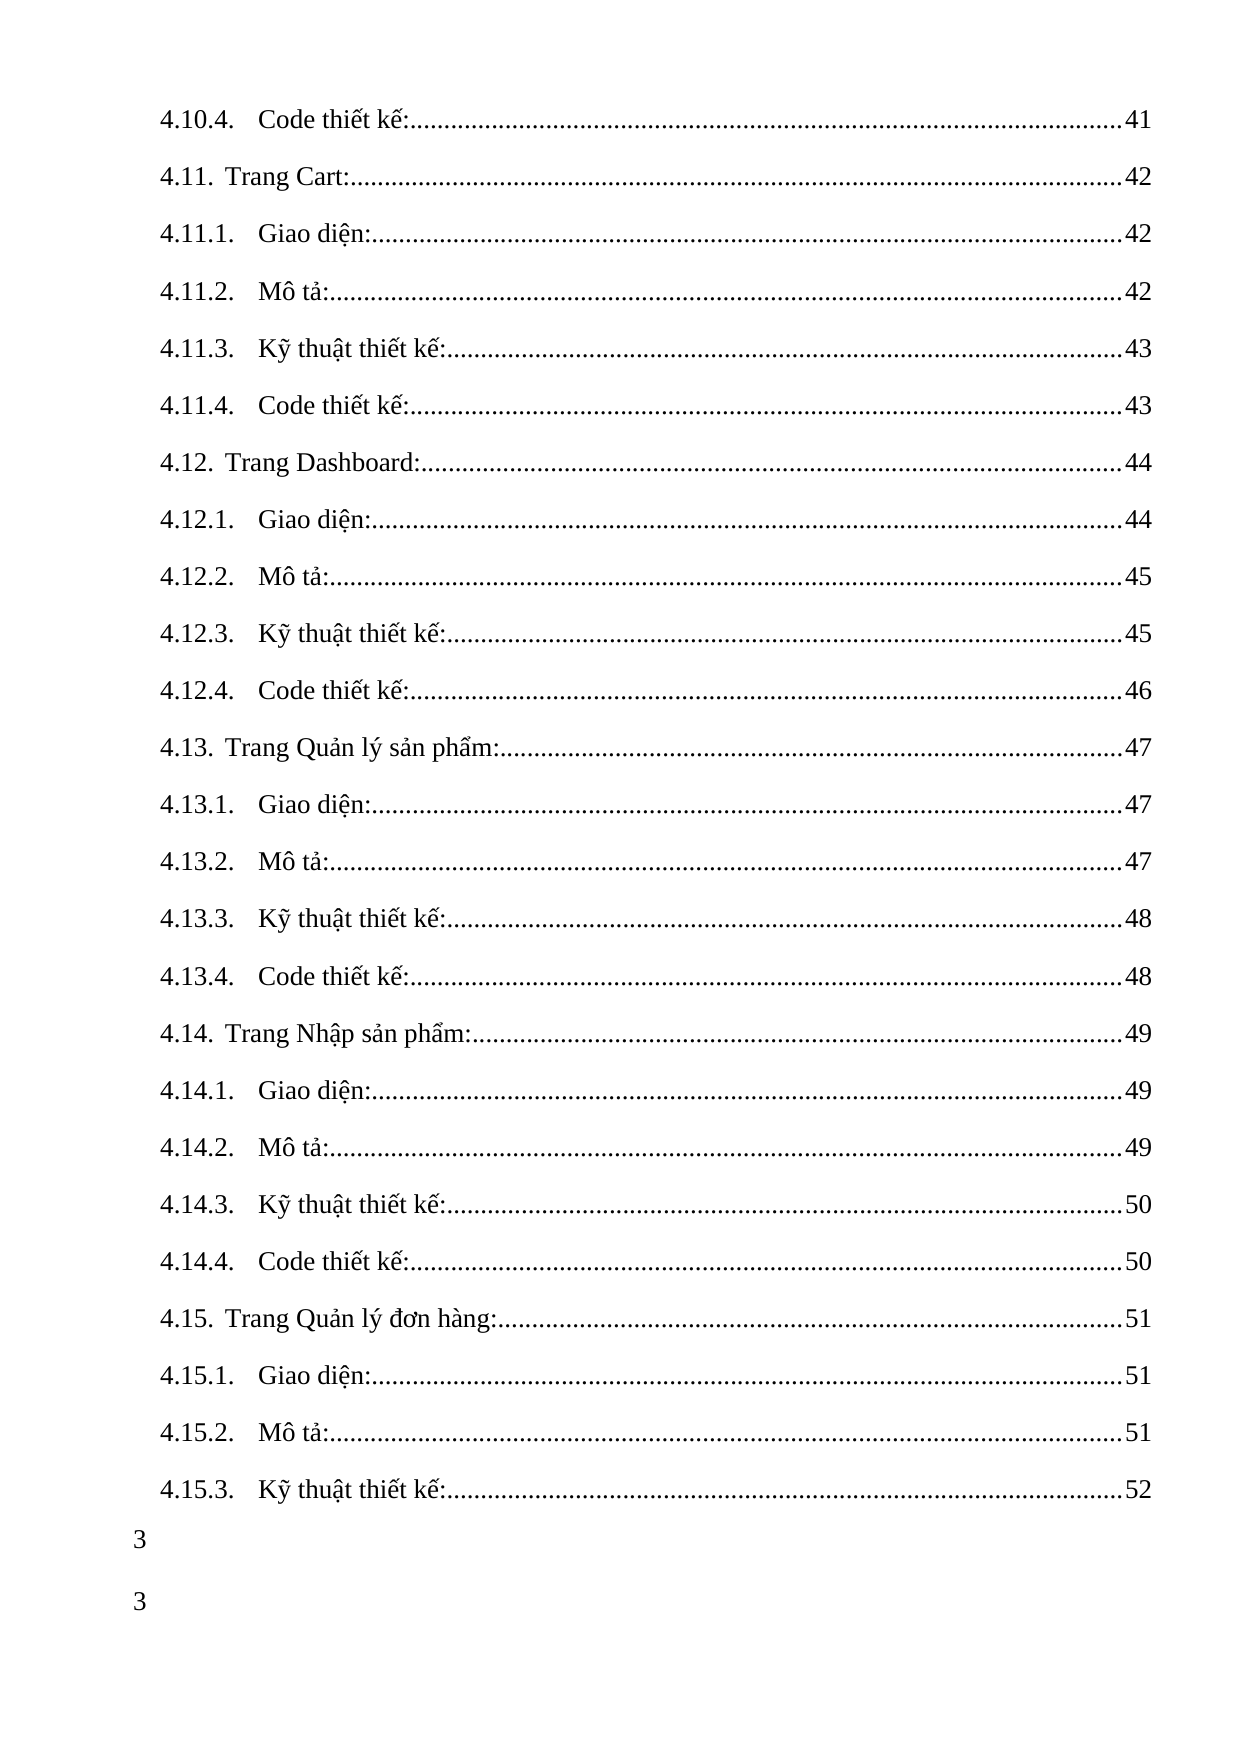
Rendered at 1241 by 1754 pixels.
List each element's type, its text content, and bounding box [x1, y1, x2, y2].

text 4.15.2. Mô tả: 51 [160, 1416, 1152, 1447]
text 4.10.4. Code thiết kế: 41 [160, 103, 1152, 134]
text 4.11. Trang Cart: 42 [160, 161, 1152, 192]
text 4.14.2. Mô tả: 49 [160, 1131, 1152, 1162]
text 4.12.2. Mô tả: 45 [160, 560, 1152, 591]
text 4.11.3. Kỹ thuật thiết kế: 43 [160, 332, 1152, 363]
text 4.11.2. Mô tả: 42 [160, 275, 1152, 306]
text 4.11.1. Giao diện: 42 [160, 218, 1152, 249]
text 4.13.4. Code thiết kế: 48 [160, 960, 1152, 991]
text 4.12.3. Kỹ thuật thiết kế: 45 [160, 617, 1152, 648]
text 4.15.3. Kỹ thuật thiết kế: 52 [160, 1473, 1152, 1504]
text 4.14. Trang Nhập sản phẩm: 49 [160, 1017, 1152, 1048]
text 4.13.3. Kỹ thuật thiết kế: 48 [160, 903, 1152, 934]
text 4.11.4. Code thiết kế: 43 [160, 389, 1152, 420]
text 4.14.3. Kỹ thuật thiết kế: 50 [160, 1188, 1152, 1219]
text 4.12.1. Giao diện: 44 [160, 503, 1152, 534]
text 4.13.1. Giao diện: 47 [160, 788, 1152, 819]
text 4.12. Trang Dashboard: 44 [160, 446, 1152, 477]
text 4.15.1. Giao diện: 51 [160, 1359, 1152, 1390]
text 4.13.2. Mô tả: 47 [160, 846, 1152, 877]
text 4.15. Trang Quản lý đơn hàng: 51 [160, 1302, 1152, 1333]
text 4.12.4. Code thiết kế: 46 [160, 674, 1152, 705]
text 4.14.4. Code thiết kế: 50 [160, 1245, 1152, 1276]
text 4.13. Trang Quản lý sản phẩm: 47 [160, 731, 1152, 762]
text 4.14.1. Giao diện: 49 [160, 1074, 1152, 1105]
